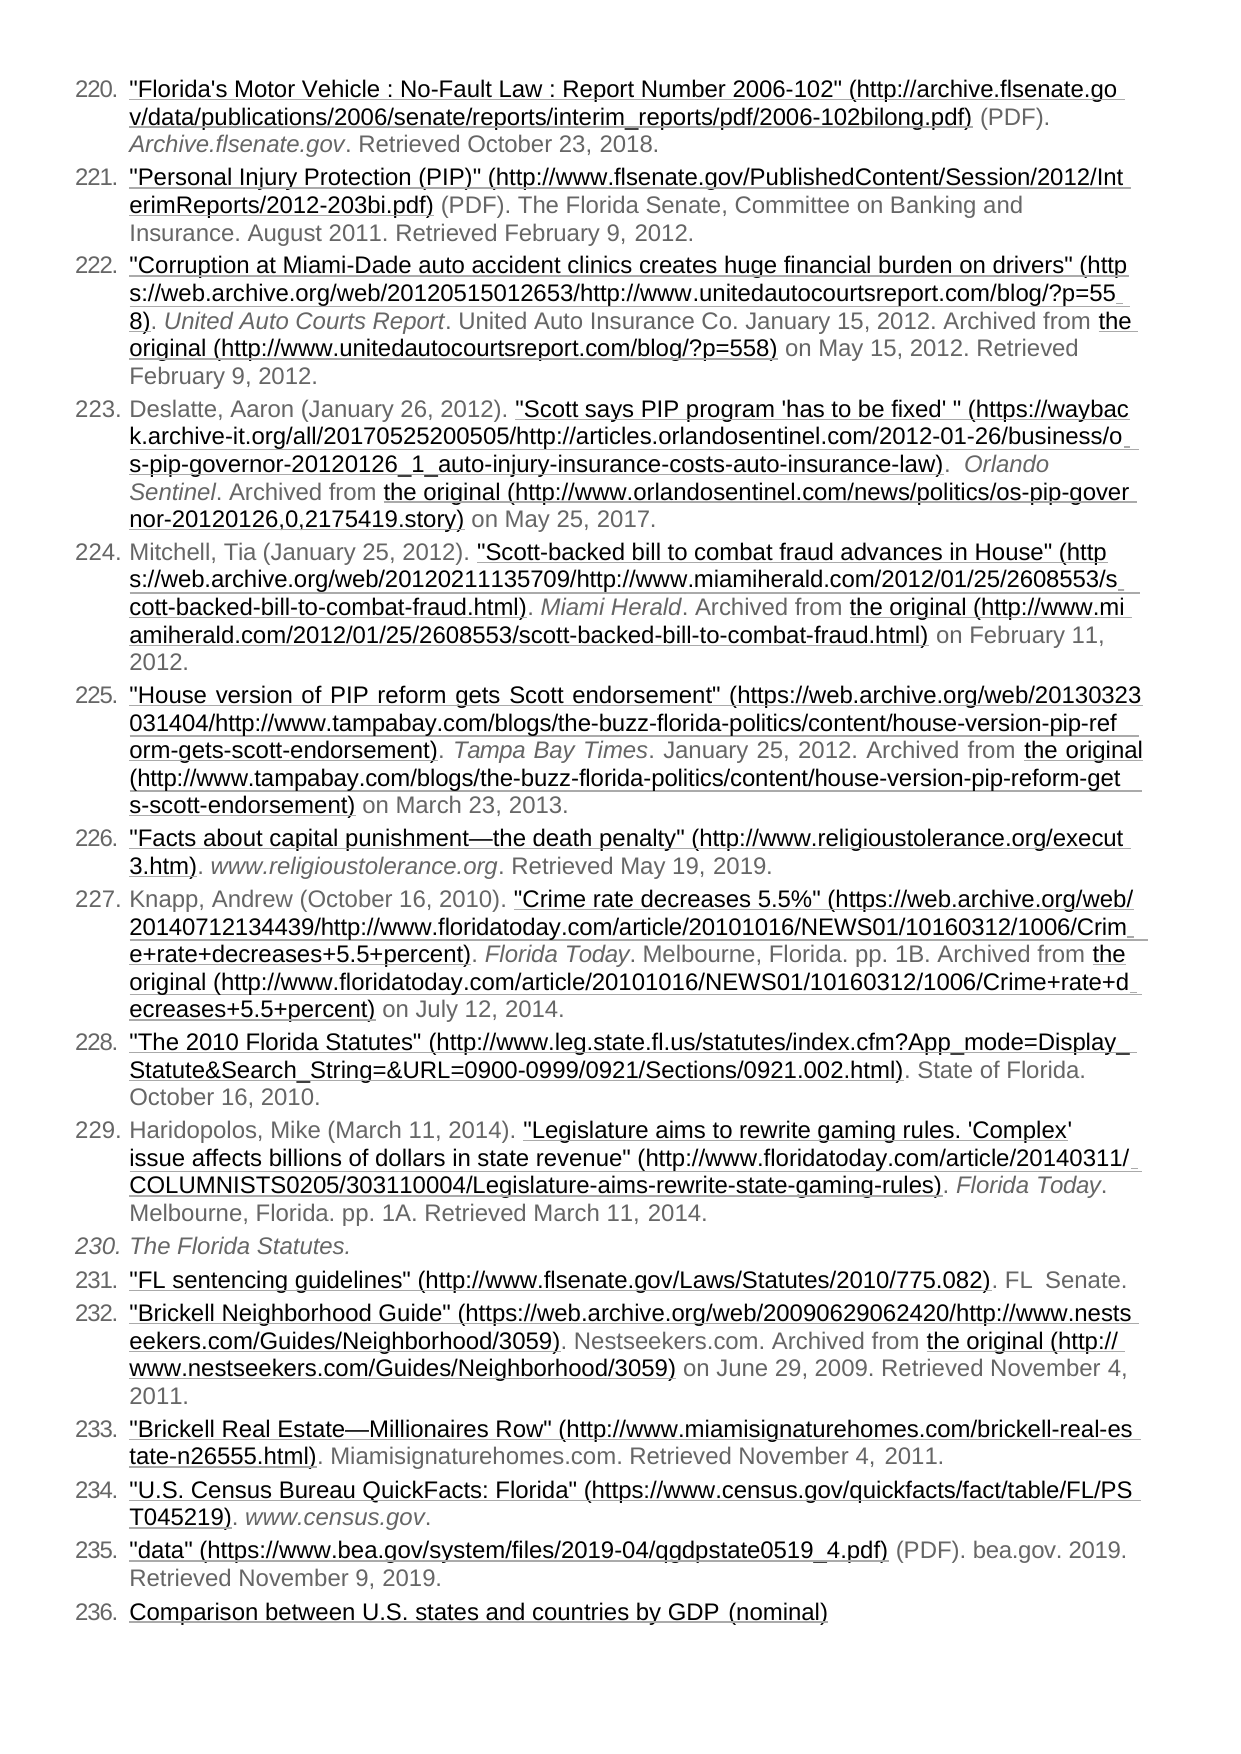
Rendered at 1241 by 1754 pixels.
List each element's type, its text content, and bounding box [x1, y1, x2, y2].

list "U.S. Census Bureau QuickFacts: Florida" (https://www.census.gov/quickfacts/fact/table/FL/PS T045219). www.census.gov. [75, 1476, 1149, 1531]
list Haridopolos, Mike (March 11, 2014). "Legislature aims to rewrite gaming rules. 'Complex' issue affects billions of dollars in state revenue" (http://www.floridatoday.com/article/20140311/ COLUMNISTS0205/303110004/Legislature-aims-rewrite-state-gaming-rules). Florida Today. Melbourne, Florida. pp. 1A. Retrieved March 11, 2014. [75, 1116, 1143, 1227]
list Knapp, Andrew (October 16, 2010). "Crime rate decreases 5.5%" (https://web.archive.org/web/ 20140712134439/http://www.floridatoday.com/article/20101016/NEWS01/10160312/1006/Crim e+rate+decreases+5.5+percent). Florida Today. Melbourne, Florida. pp. 1B. Archived from the original (http://www.floridatoday.com/article/20101016/NEWS01/10160312/1006/Crime+rate+d ecreases+5.5+percent) on July 12, 2014. [75, 885, 1150, 1023]
list Comparison between U.S. states and countries by GDP (nominal) [75, 1597, 1178, 1625]
list The Florida Statutes. [75, 1232, 1178, 1259]
list "Facts about capital punishment—the death penalty" (http://www.religioustolerance.org/execut 3.htm). www.religioustolerance.org. Retrieved May 19, 2019. [75, 824, 1139, 879]
list "Brickell Real Estate—Millionaires Row" (http://www.miamisignaturehomes.com/brickell-real-es tate-n26555.html). Miamisignaturehomes.com. Retrieved November 4, 2011. [75, 1415, 1148, 1470]
list "data" (https://www.bea.gov/system/files/2019-04/qgdpstate0519_4.pdf) (PDF). bea.gov. 2019. Retrieved November 9, 2019. [75, 1536, 1144, 1592]
list Mitchell, Tia (January 25, 2012). "Scott-backed bill to combat fraud advances in House" (http s://web.archive.org/web/20120211135709/http://www.miamiherald.com/2012/01/25/2608553/s cott-backed-bill-to-combat-fraud.html). Miami Herald. Archived from the original (http://www.mi amiherald.com/2012/01/25/2608553/scott-backed-bill-to-combat-fraud.html) on February 11, 2012. [75, 538, 1141, 676]
list Deslatte, Aaron (January 26, 2012). "Scott says PIP program 'has to be fixed' " (https://waybac k.archive-it.org/all/20170525200505/http://articles.orlandosentinel.com/2012-01-26/business/o s-pip-governor-20120126_1_auto-injury-insurance-costs-auto-insurance-law). Orlando Sentinel. Archived from the original (http://www.orlandosentinel.com/news/politics/os-pip-gover nor-20120126,0,2175419.story) on May 25, 2017. [75, 394, 1145, 533]
list "Brickell Neighborhood Guide" (https://web.archive.org/web/20090629062420/http://www.nests eekers.com/Guides/Neighborhood/3059). Nestseekers.com. Archived from the original (http:// www.nestseekers.com/Guides/Neighborhood/3059) on June 29, 2009. Retrieved November 4, 2011. [75, 1299, 1147, 1409]
list "The 2010 Florida Statutes" (http://www.leg.state.fl.us/statutes/index.cfm?App_mode=Display_ Statute&Search_String=&URL=0900-0999/0921/Sections/0921.002.html). State of Florida. October 16, 2010. [75, 1028, 1145, 1111]
list "House version of PIP reform gets Scott endorsement" (https://web.archive.org/web/20130323 031404/http://www.tampabay.com/blogs/the-buzz-florida-politics/content/house-version-pip-ref orm-gets-scott-endorsement). Tampa Bay Times. January 25, 2012. Archived from the original (http://www.tampabay.com/blogs/the-buzz-florida-politics/content/house-version-pip-reform-get s-scott-endorsement) on March 23, 2013. [75, 681, 1143, 819]
list "Personal Injury Protection (PIP)" (http://www.flsenate.gov/PublishedContent/Session/2012/Int erimReports/2012-203bi.pdf) (PDF). The Florida Senate, Committee on Banking and Insurance. August 2011. Retrieved February 9, 2012. [75, 163, 1139, 246]
list "Florida's Motor Vehicle : No-Fault Law : Report Number 2006-102" (http://archive.flsenate.go v/data/publications/2006/senate/reports/interim_reports/pdf/2006-102bilong.pdf) (PDF). Archive.flsenate.gov. Retrieved October 23, 2018. [75, 75, 1133, 158]
list "Corruption at Miami-Dade auto accident clinics creates huge financial burden on drivers" (http s://web.archive.org/web/20120515012653/http://www.unitedautocourtsreport.com/blog/?p=55 8). United Auto Courts Report. United Auto Insurance Co. January 15, 2012. Archived from the original (http://www.unitedautocourtsreport.com/blog/?p=558) on May 15, 2012. Retrieved February 9, 2012. [75, 251, 1148, 389]
list "FL sentencing guidelines" (http://www.flsenate.gov/Laws/Statutes/2010/775.082). FL Senate. [75, 1266, 1178, 1293]
